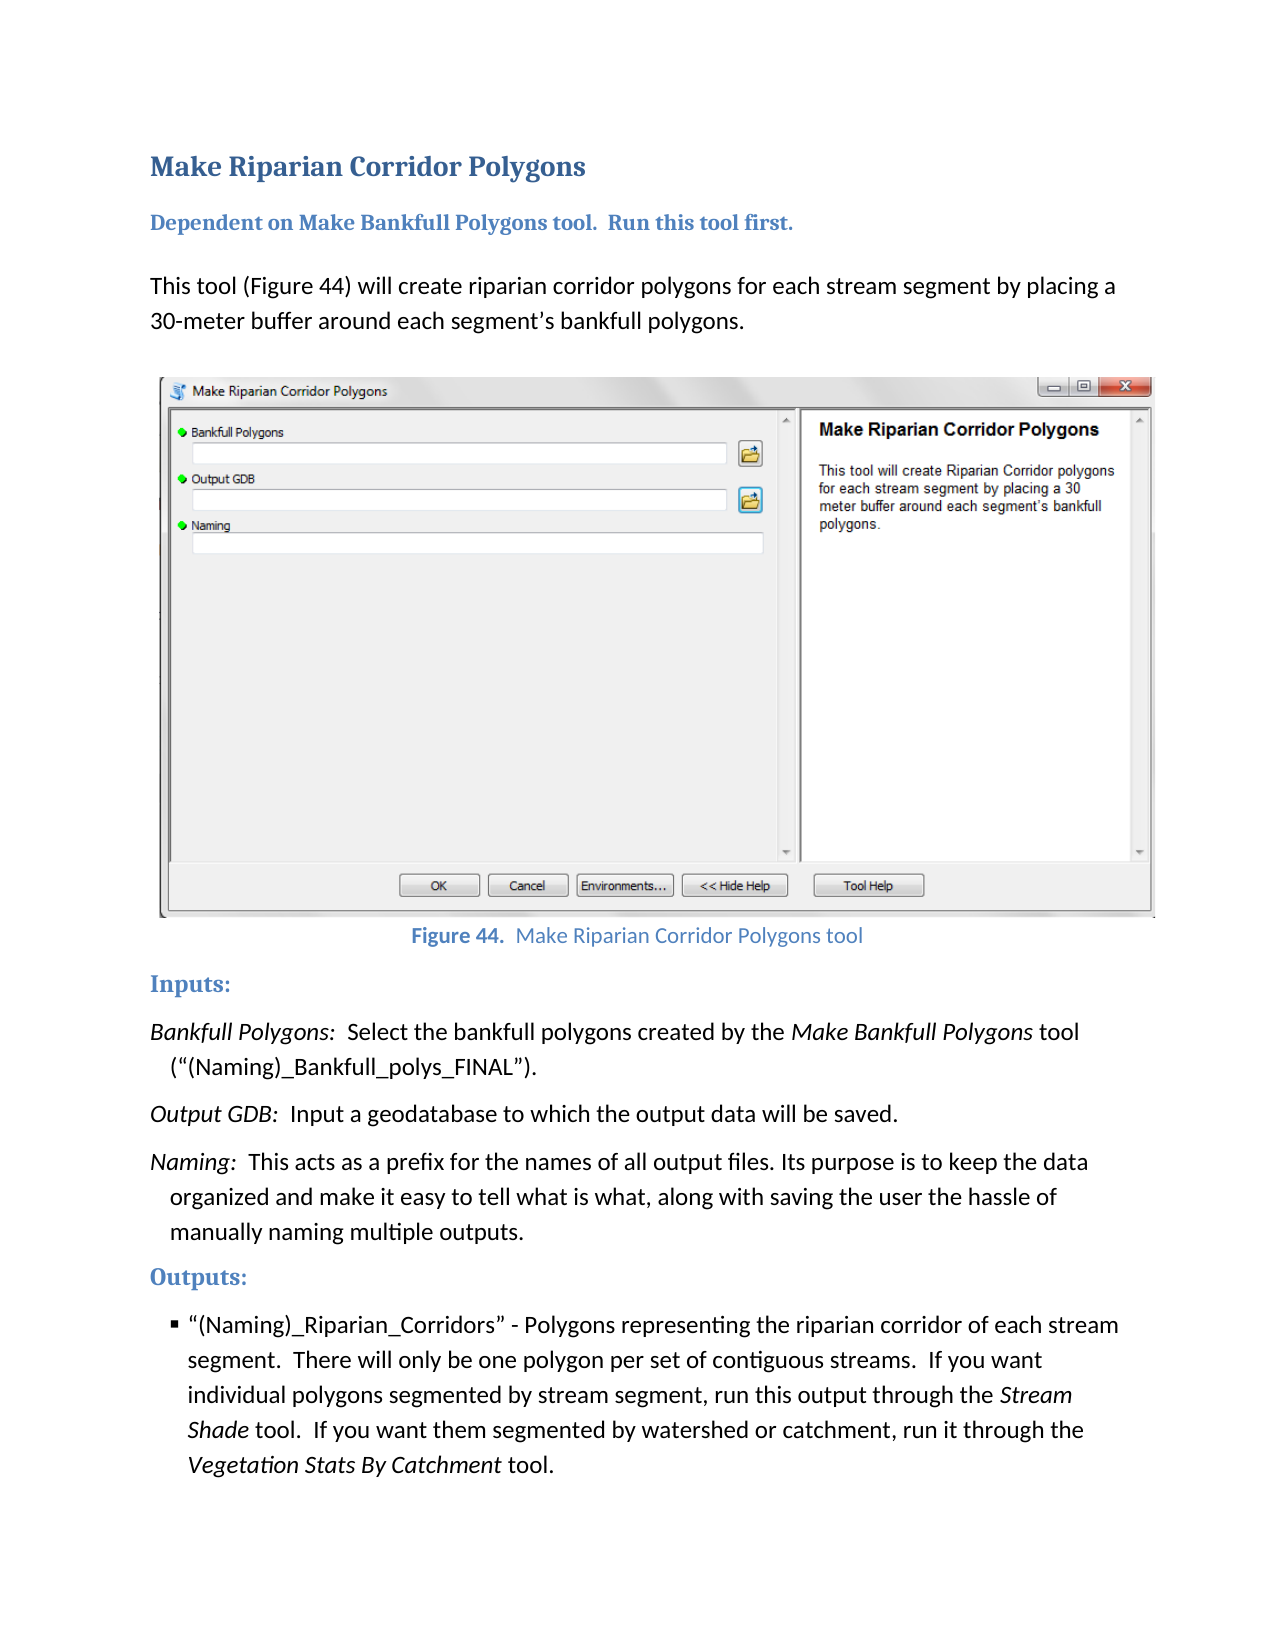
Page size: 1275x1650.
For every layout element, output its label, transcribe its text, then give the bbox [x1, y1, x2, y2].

list “(Naming)_Riparian_Corridors” - Polygons representing the riparian corridor of each stream segment. There will only be one polygon per set of contiguous streams. If you want individual polygons segmented by stream segment, run this output through the Stream Shade tool. If you want them segmented by watershed or catchment, run it through the Vegetation Stats By Catchment tool. [169, 1309, 1125, 1479]
text Outputs: [150, 1263, 1125, 1292]
text Bankfull Polygons: Select the bankfull polygons created by the Make Bankfull Polygons tool (“(Naming)_Bankfull_polys_FINAL”). [150, 1016, 1125, 1081]
text Inputs: [150, 970, 1125, 999]
text Make Riparian Corridor Polygons [150, 150, 1125, 183]
text Output GDB: Input a geodatabase to which the output data will be saved. [150, 1098, 1125, 1129]
text This tool (Figure 44) will create riparian corridor polygons for each stream segment by placing a 30-meter buffer around each segment’s bankfull polygons. [150, 270, 1125, 335]
picture [159, 377, 1156, 918]
text Naming: This acts as a prefix for the names of all output files. Its purpose is to keep the data organized and make it easy to tell what is what, along with saving the user the hassle of manually naming multiple outputs. [150, 1146, 1125, 1246]
text Figure 44. Make Riparian Corridor Polygons tool [150, 921, 1125, 949]
text Dependent on Make Bankfull Polygons tool. Run this tool first. [150, 209, 1125, 236]
